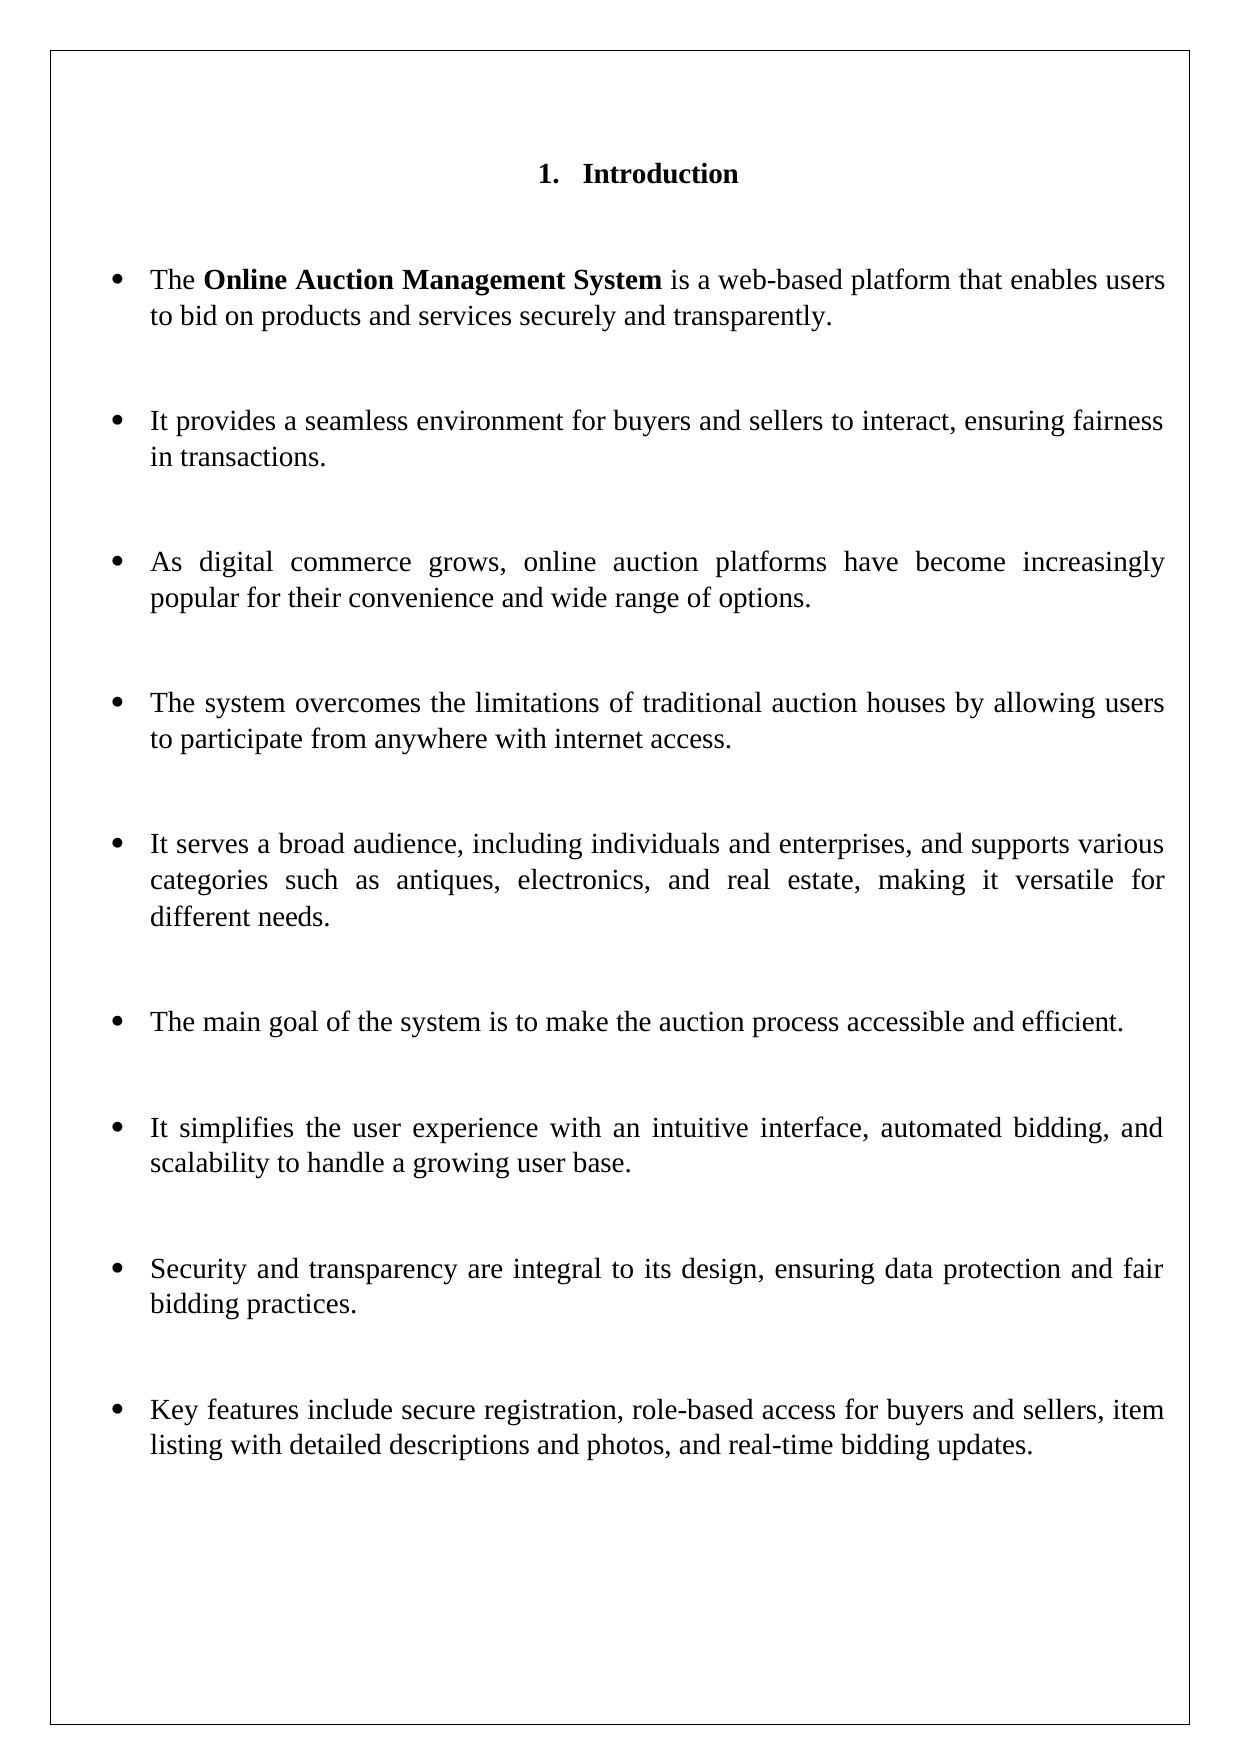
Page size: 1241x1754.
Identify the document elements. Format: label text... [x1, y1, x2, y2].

list It serves a broad audience, including individuals and enterprises, and supports various categories such as antiques, electronics, and real estate, making it versatile for different needs. [112, 826, 1165, 932]
list As digital commerce grows, online auction platforms have become increasingly popular for their convenience and wide range of options. [112, 544, 1165, 613]
list The main goal of the system is to make the auction process accessible and efficient. [112, 1004, 1181, 1038]
list It provides a seamless environment for buyers and sellers to interact, ensuring fairness in transactions. [112, 403, 1165, 472]
list Security and transparency are integral to its design, ensuring data protection and fair bidding practices. [112, 1251, 1165, 1320]
list The system overcomes the limitations of traditional auction houses by allowing users to participate from anywhere with internet access. [112, 685, 1165, 754]
list The Online Auction Management System is a web-based platform that enables users to bid on products and services securely and transparently. [112, 262, 1166, 331]
list It simplifies the user experience with an intuitive interface, automated bidding, and scalability to handle a growing user base. [112, 1110, 1165, 1179]
list Key features include secure registration, role-based access for buyers and sellers, item listing with detailed descriptions and photos, and real-time bidding updates. [112, 1392, 1166, 1461]
list Introduction [538, 156, 1181, 190]
